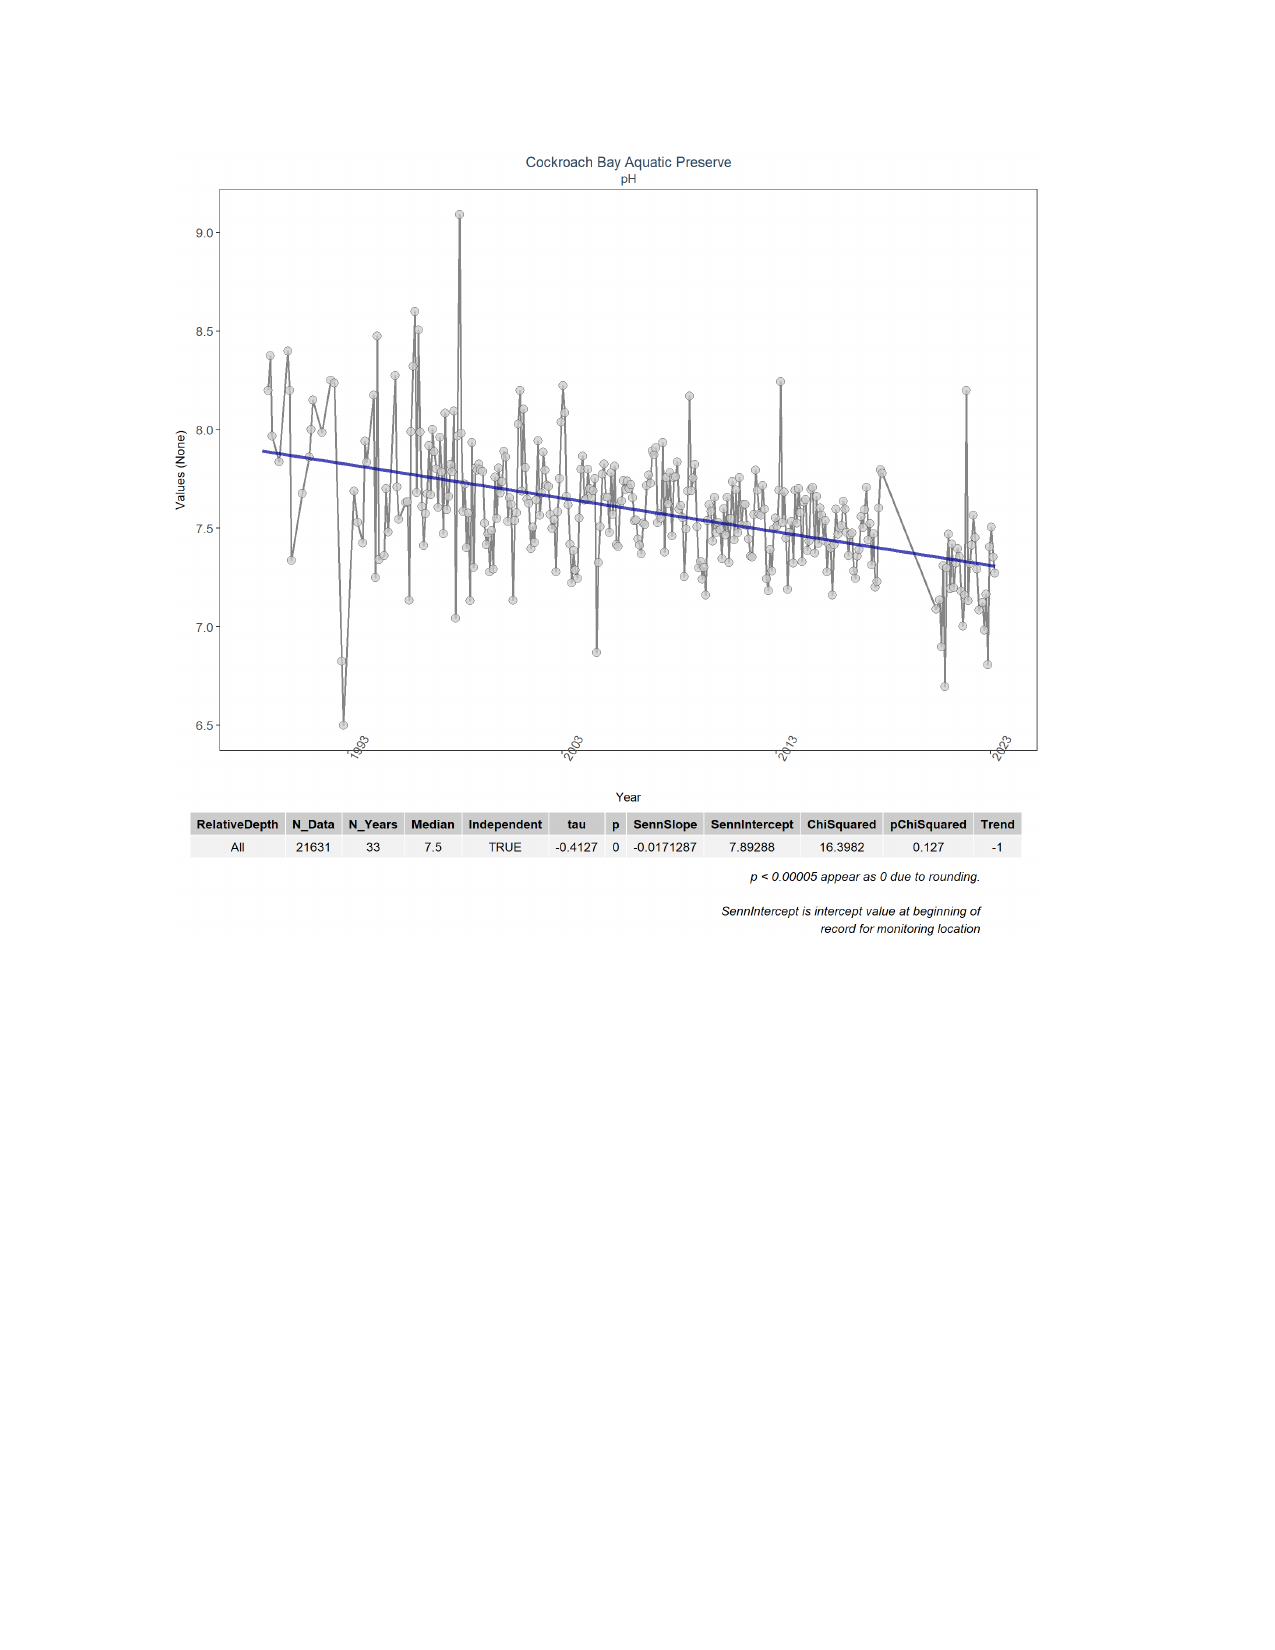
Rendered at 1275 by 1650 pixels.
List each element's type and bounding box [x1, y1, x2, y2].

picture [168, 150, 1044, 938]
